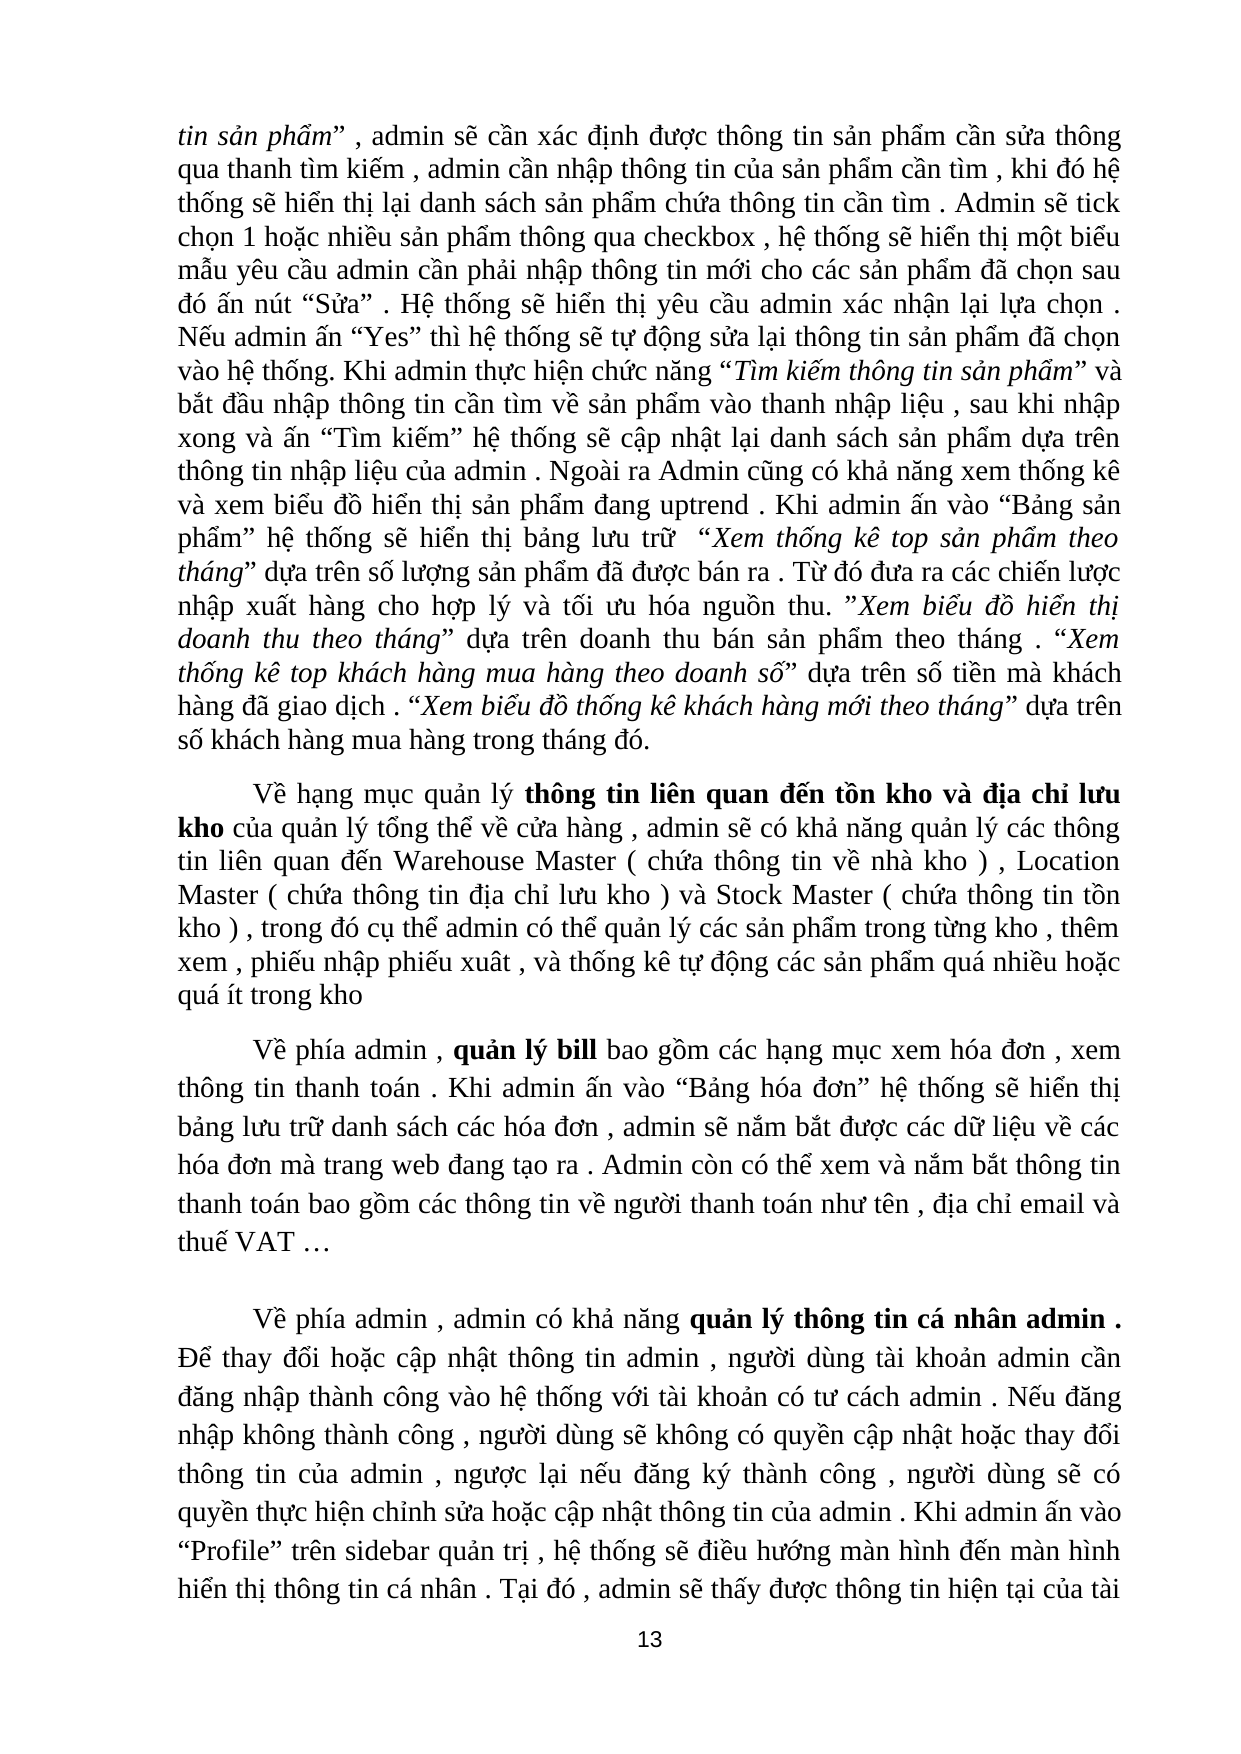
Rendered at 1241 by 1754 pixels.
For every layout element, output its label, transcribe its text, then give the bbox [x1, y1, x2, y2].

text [177, 1302, 1122, 1605]
text Về hạng mục quản lý thông tin liên quan đến tồn kho và địa chỉ lưu kho của quản lý tổng thể về cửa hàng , admin sẽ có khả năng quản lý các thông tin liên quan đến Warehouse Master ( chứa thông tin về nhà kho ) , Location Master ( chứa thông tin địa chỉ lưu kho ) và Stock Master ( chứa thông tin tồn kho ) , trong đó cụ thể admin có thể quản lý các sản phẩm trong từng kho , thêm xem , phiếu nhập phiếu xuât , và thống kê tự động các sản phẩm quá nhiều hoặc quá ít trong kho [177, 776, 1122, 1011]
text Về phía admin , quản lý bill bao gồm các hạng mục xem hóa đơn , xem thông tin thanh toán . Khi admin ấn vào “Bảng hóa đơn” hệ thống sẽ hiển thị bảng lưu trữ danh sách các hóa đơn , admin sẽ nắm bắt được các dữ liệu về các hóa đơn mà trang web đang tạo ra . Admin còn có thể xem và nắm bắt thông tin thanh toán bao gồm các thông tin về người thanh toán như tên , địa chỉ email và thuế VAT … [177, 1032, 1122, 1258]
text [177, 118, 1122, 755]
